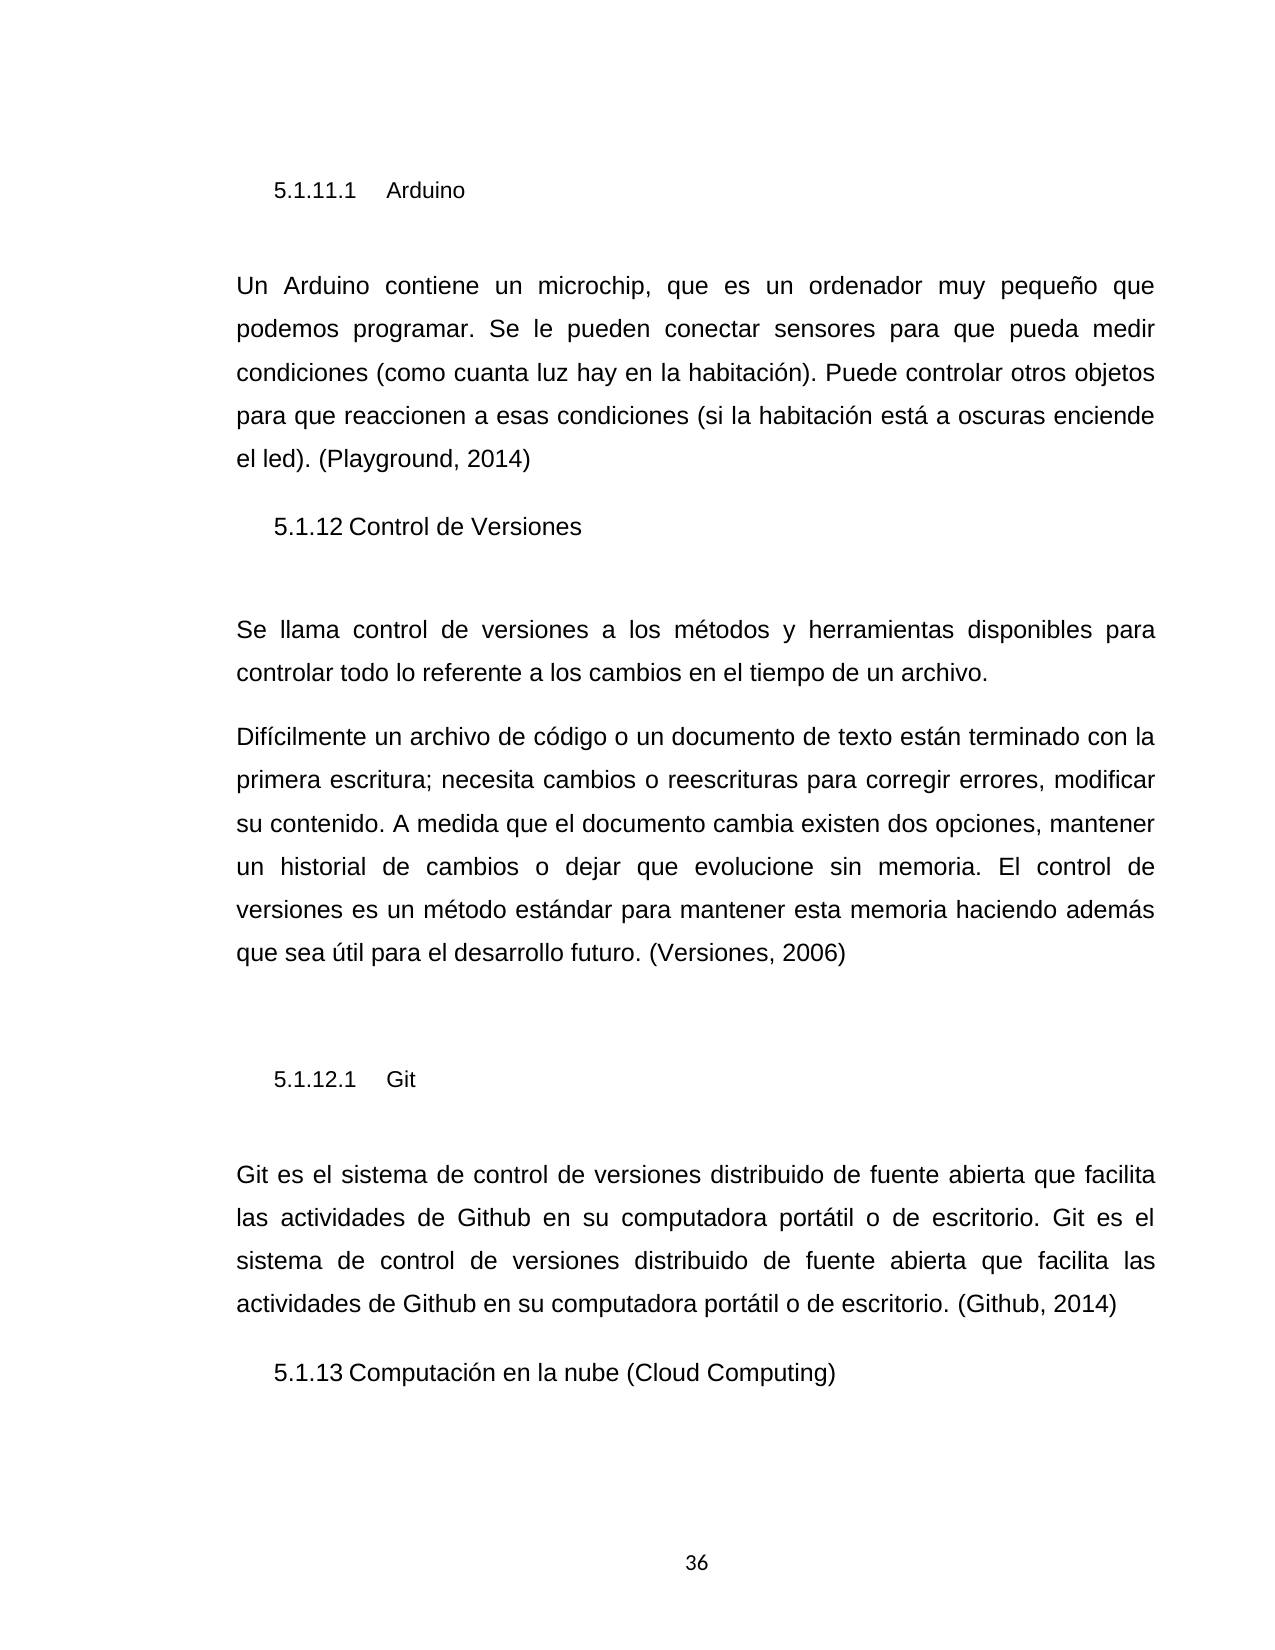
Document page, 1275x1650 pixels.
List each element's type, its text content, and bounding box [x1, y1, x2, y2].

subtitle Arduino [274, 177, 1157, 203]
text Difícilmente un archivo de código o un documento de texto están terminado con la primera escritura; necesita cambios o reescrituras para corregir errores, modificar su contenido. A medida que el documento cambia existen dos opciones, mantener un historial de cambios o dejar que evolucione sin memoria. El control de versiones es un método estándar para mantener esta memoria haciendo además que sea útil para el desarrollo futuro. [236, 722, 1157, 967]
subtitle Git [274, 1066, 1157, 1092]
subtitle Computación en la nube (Cloud Computing) [274, 1357, 1157, 1386]
text Un Arduino contiene un microchip, que es un ordenador muy pequeño que podemos programar. Se le pueden conectar sensores para que pueda medir condiciones (como cuanta luz hay en la habitación). Puede controlar otros objetos para que reaccionen a esas condiciones (si la habitación está a oscuras enciende el led). [236, 271, 1157, 473]
text Se llama control de versiones a los métodos y herramientas disponibles para controlar todo lo referente a los cambios en el tiempo de un archivo. [236, 615, 1157, 687]
text Git es el sistema de control de versiones distribuido de fuente abierta que facilita las actividades de Github en su computadora portátil o de escritorio. Git es el sistema de control de versiones distribuido de fuente abierta que facilita las actividades de Github en su computadora portátil o de escritorio. [236, 1160, 1157, 1318]
subtitle Control de Versiones [274, 512, 1157, 541]
